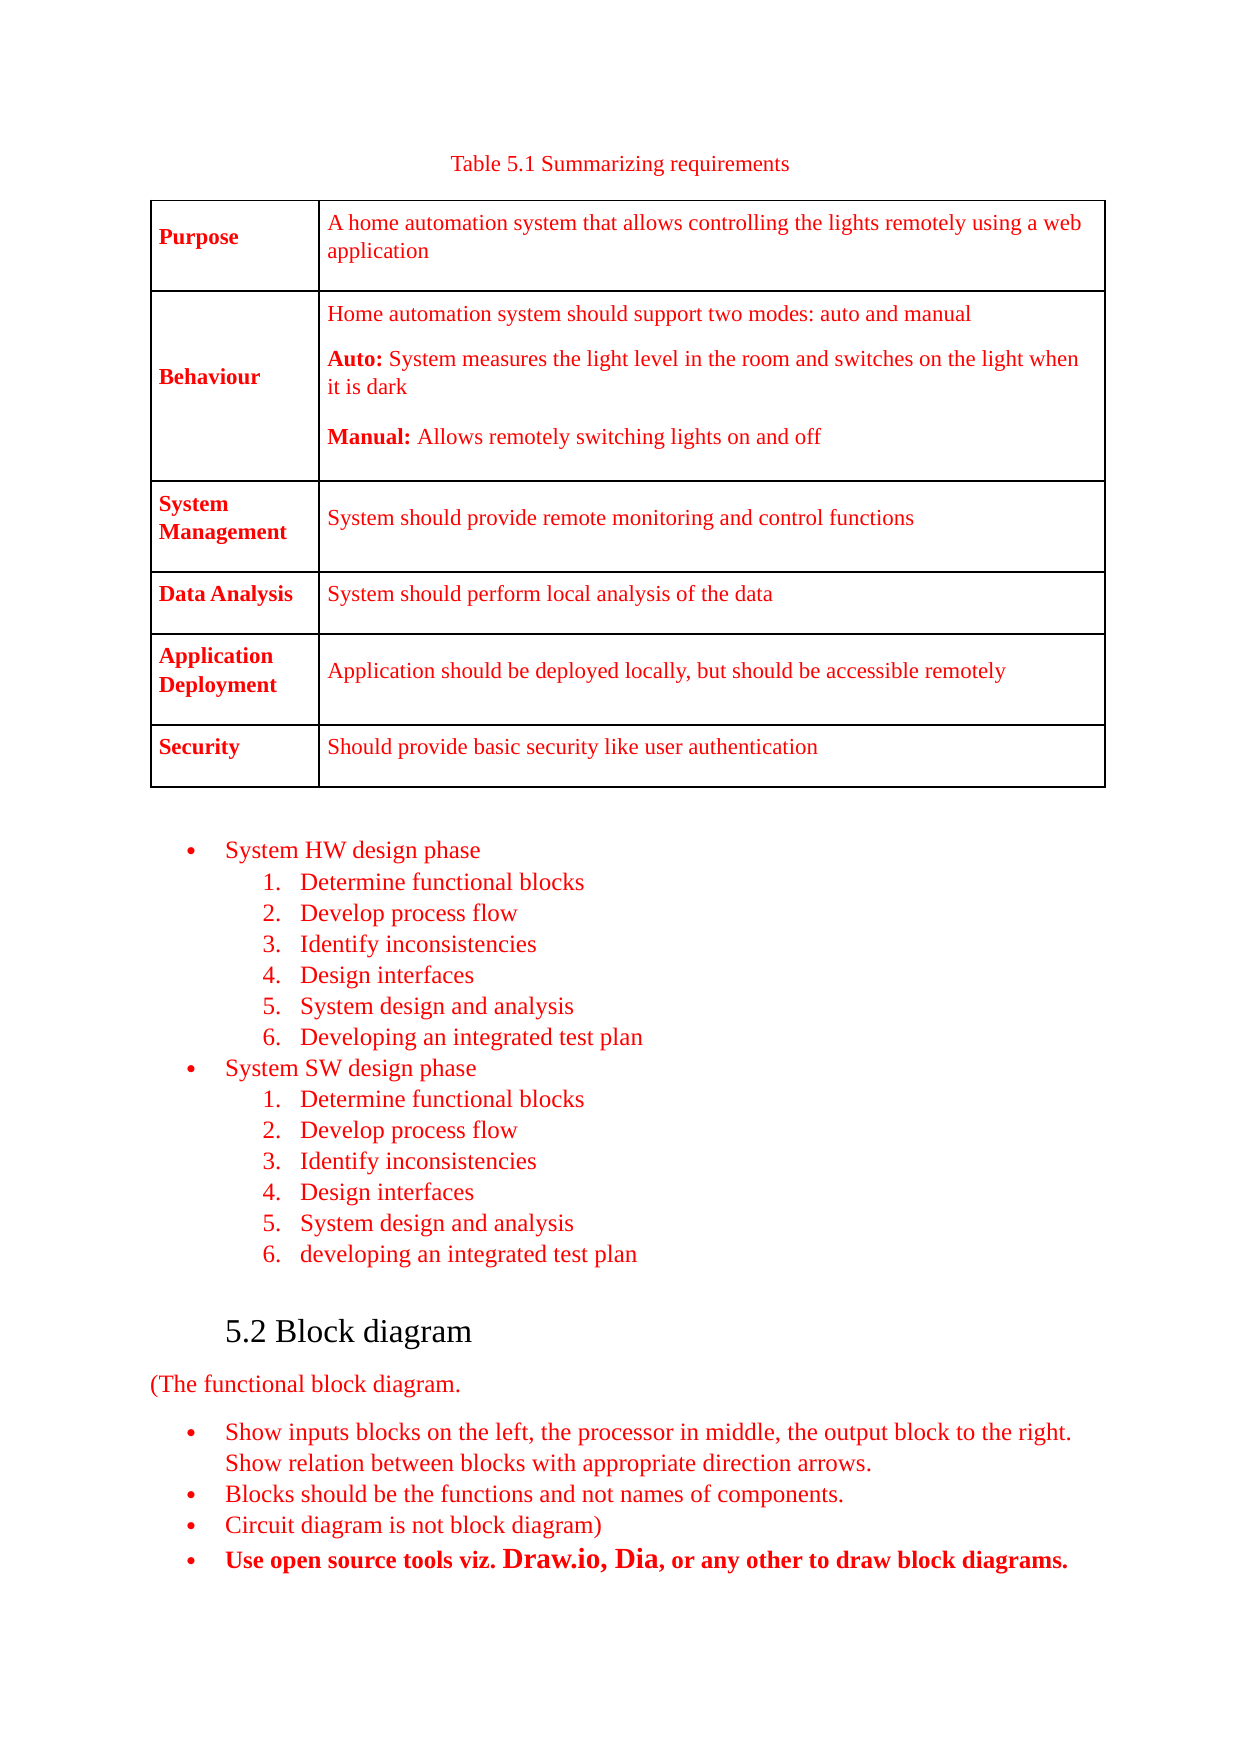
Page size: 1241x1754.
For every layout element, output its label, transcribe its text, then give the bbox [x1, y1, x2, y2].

list System HW design phase [187, 836, 1090, 864]
table_cell System should provide remote monitoring and control functions [320, 482, 1104, 571]
table_cell Should provide basic security like user authentication [320, 726, 1104, 786]
list developing an integrated test plan [262, 1239, 1090, 1268]
list Developing an integrated test plan [262, 1022, 1090, 1051]
table_cell System Management [152, 482, 318, 571]
list 5.2 Block diagram [225, 1311, 1090, 1350]
table_cell Data Analysis [152, 573, 318, 633]
list Develop process flow [262, 1115, 1090, 1144]
list Develop process flow [262, 898, 1090, 926]
text Table 5.1 Summarizing requirements [150, 150, 1090, 176]
table_cell Home automation system should support two modes: auto and manual Auto: System measures the light level in the room and switches on the light when it is dark Manual: Allows remotely switching lights on and off [320, 292, 1104, 480]
list Determine functional blocks [262, 1084, 1090, 1113]
list System design and analysis [262, 991, 1090, 1019]
list Identify inconsistencies [262, 929, 1090, 957]
table_cell Application Deployment [152, 635, 318, 724]
list Circuit diagram is not block diagram) [187, 1510, 1090, 1539]
table_header A home automation system that allows controlling the lights remotely using a web application [320, 201, 1104, 290]
table_cell Application should be deployed locally, but should be accessible remotely [320, 635, 1104, 724]
list Determine functional blocks [262, 867, 1090, 895]
list Design interfaces [262, 1177, 1090, 1206]
text (The functional block diagram. [150, 1369, 1090, 1398]
table_cell System should perform local analysis of the data [320, 573, 1104, 633]
table_header Purpose [152, 201, 318, 290]
list System design and analysis [262, 1208, 1090, 1237]
table_cell Security [152, 726, 318, 786]
list Use open source tools viz. Draw.io, Dia, or any other to draw block diagrams. [187, 1541, 1090, 1575]
list Design interfaces [262, 960, 1090, 988]
table_cell Behaviour [152, 292, 318, 480]
list Identify inconsistencies [262, 1146, 1090, 1175]
list Show inputs blocks on the left, the processor in middle, the output block to the right. Show relation between blocks with appropriate direction arrows. [187, 1417, 1090, 1477]
list System SW design phase [187, 1053, 1090, 1082]
list Blocks should be the functions and not names of components. [187, 1479, 1090, 1508]
